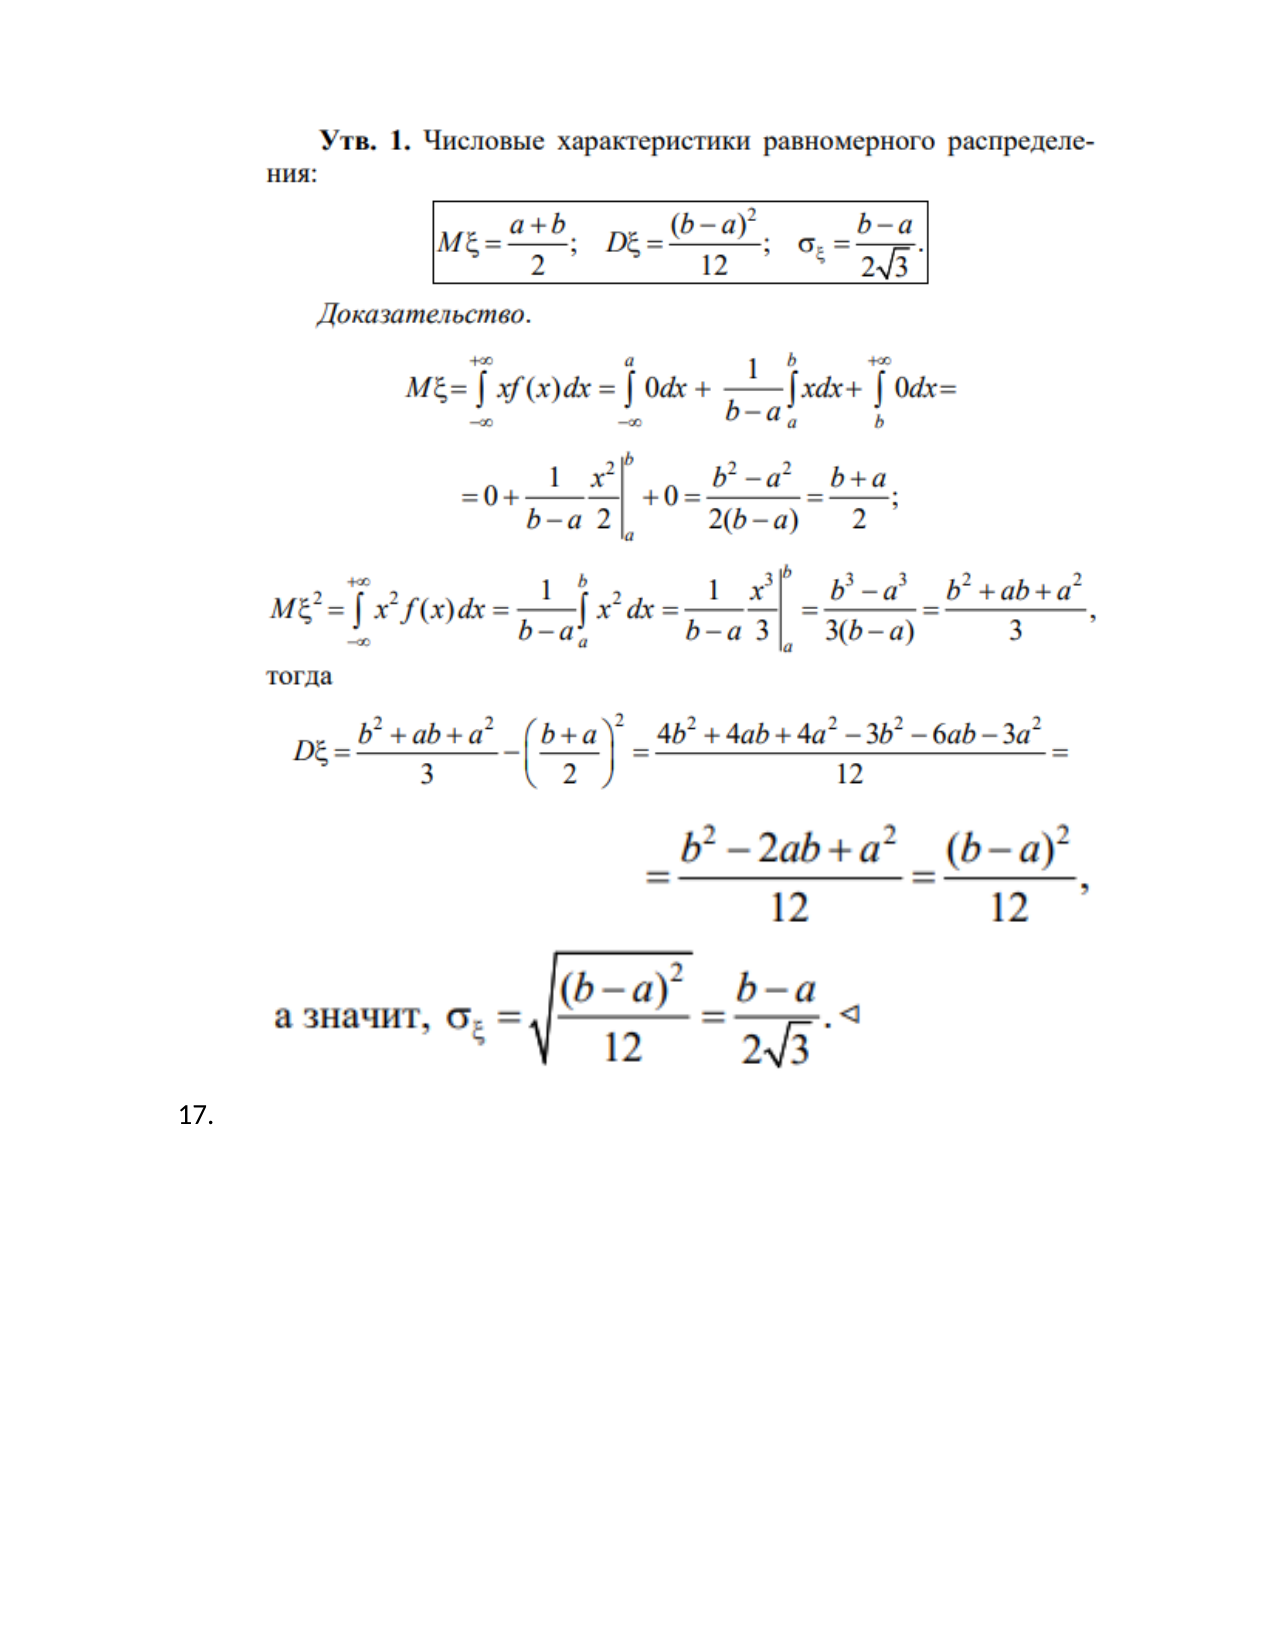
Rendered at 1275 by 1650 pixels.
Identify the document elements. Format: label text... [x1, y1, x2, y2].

picture [259, 118, 1104, 794]
text 17. [177, 1096, 1186, 1132]
picture [254, 812, 1110, 1078]
